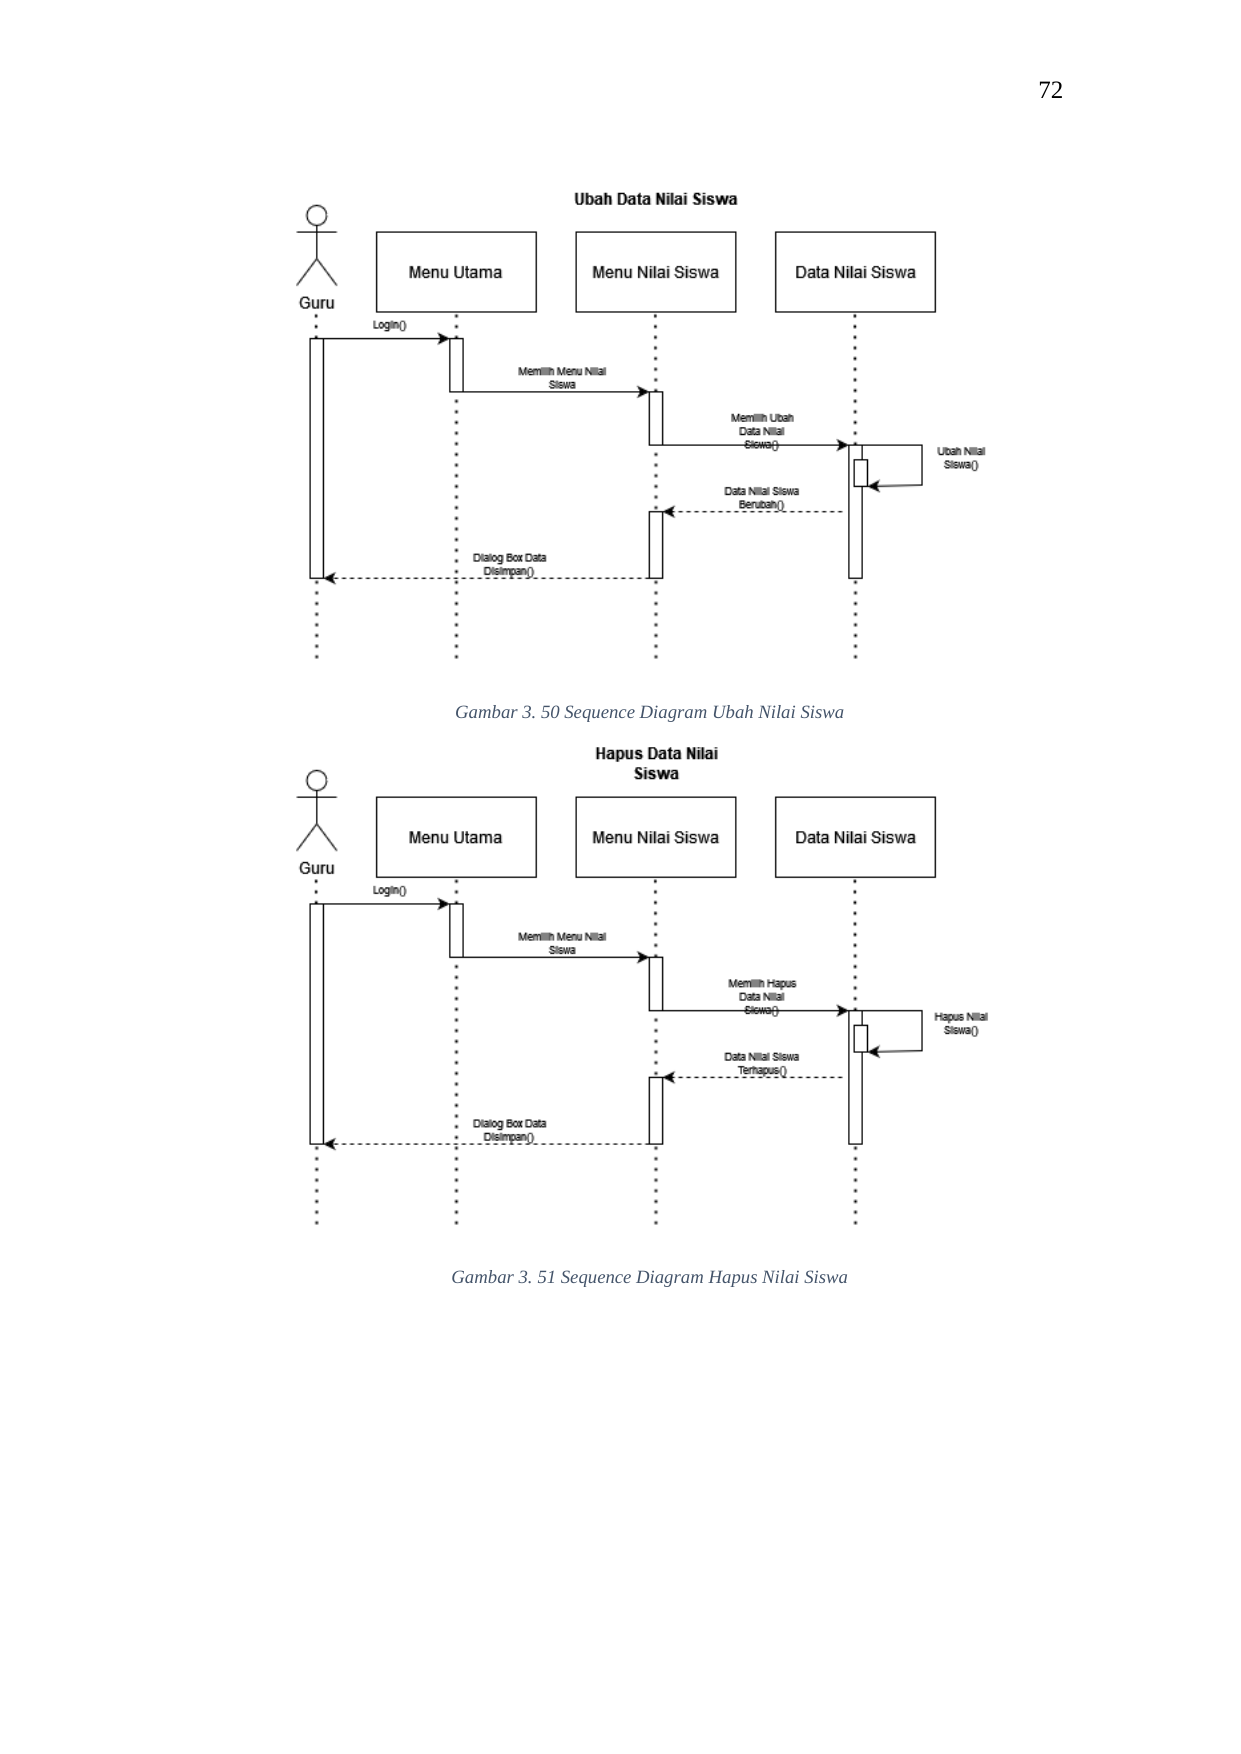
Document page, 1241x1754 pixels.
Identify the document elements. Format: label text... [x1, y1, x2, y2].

picture [295, 177, 1004, 663]
picture [295, 742, 1004, 1229]
